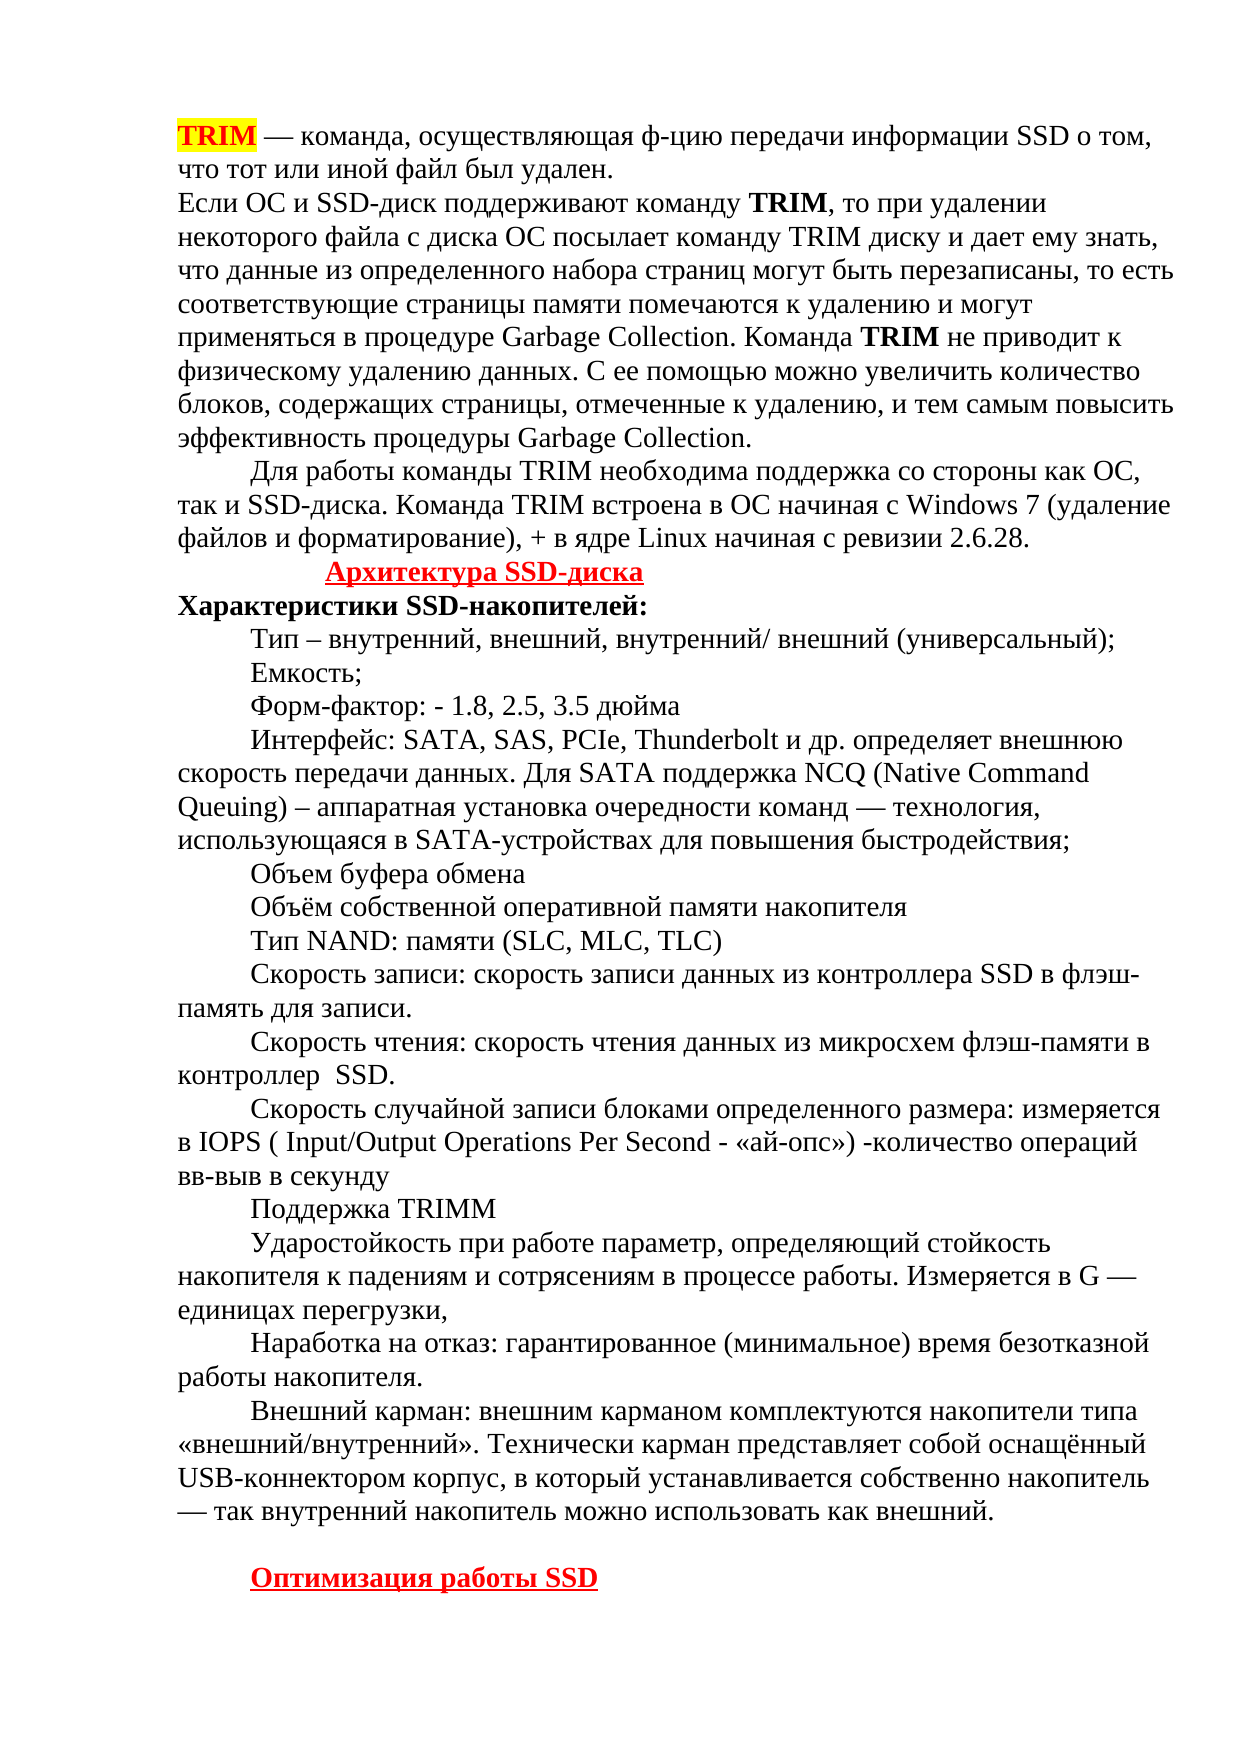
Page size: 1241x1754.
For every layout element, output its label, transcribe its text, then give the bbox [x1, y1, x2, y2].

text Скорость чтения: скорость чтения данных из микросхем флэш-памяти в контроллер SSD. [177, 1024, 1181, 1091]
text Архитектура SSD-диска [251, 554, 1181, 588]
text Интерфейс: SATA, SAS, PCIe, Thunderbolt и др. определяет внешнюю скорость передачи данных. Для SATA поддержка NCQ (Native Command Queuing) – аппаратная установка очередности команд — технология, использующаяся в SATA-устройствах для повышения быстродействия; [177, 722, 1181, 856]
text Характеристики SSD-накопителей: [177, 588, 1181, 621]
text Тип – внутренний, внешний, внутренний/ внешний (универсальный); [177, 621, 1181, 655]
text Емкость; [177, 655, 1181, 688]
text Поддержка TRIMM [177, 1191, 1181, 1225]
text Тип NAND: памяти (SLC, MLC, TLC) [177, 923, 1181, 957]
text Объем буфера обмена [177, 856, 1181, 889]
text Скорость случайной записи блоками определенного размера: измеряется в IOPS ( Input/Output Operations Per Second - «ай-опс») -количество операций вв-выв в секунду [177, 1091, 1181, 1191]
text Ударостойкость при работе параметр, определяющий стойкость накопителя к падениям и сотрясениям в процессе работы. Измеряется в G — единицах перегрузки, [177, 1225, 1181, 1326]
text Для работы команды TRIM необходима поддержка со стороны как ОС, так и SSD-диска. Команда TRIM встроена в ОС начиная с Windows 7 (удаление файлов и форматирование), + в ядре Linux начиная с ревизии 2.6.28. [177, 453, 1181, 554]
text Форм-фактор: - 1.8, 2.5, 3.5 дюйма [177, 688, 1181, 722]
text Оптимизация работы SSD [177, 1560, 1181, 1594]
text TRIM — команда, осуществляющая ф-цию передачи информации SSD о том, что тот или иной файл был удален. [177, 118, 1181, 185]
text Скорость записи: скорость записи данных из контроллера SSD в флэш- память для записи. [177, 957, 1181, 1024]
text Внешний карман: внешним карманом комплектуются накопители типа «внешний/внутренний». Технически карман представляет собой оснащённый USB-коннектором корпус, в который устанавливается собственно накопитель — так внутренний накопитель можно использовать как внешний. [177, 1393, 1181, 1527]
text Наработка на отказ: гарантированное (минимальное) время безотказной работы накопителя. [177, 1326, 1181, 1393]
text Объём собственной оперативной памяти накопителя [177, 889, 1181, 923]
text Если ОС и SSD-диск поддерживают команду TRIM, то при удалении некоторого файла с диска ОС посылает команду TRIM диску и дает ему знать, что данные из определенного набора страниц могут быть перезаписаны, то есть соответствующие страницы памяти помечаются к удалению и могут применяться в процедуре Garbage Collection. Команда TRIM не приводит к физическому удалению данных. С ее помощью можно увеличить количество блоков, содержащих страницы, отмеченные к удалению, и тем самым повысить эффективность процедуры Garbage Collection. [177, 185, 1181, 453]
